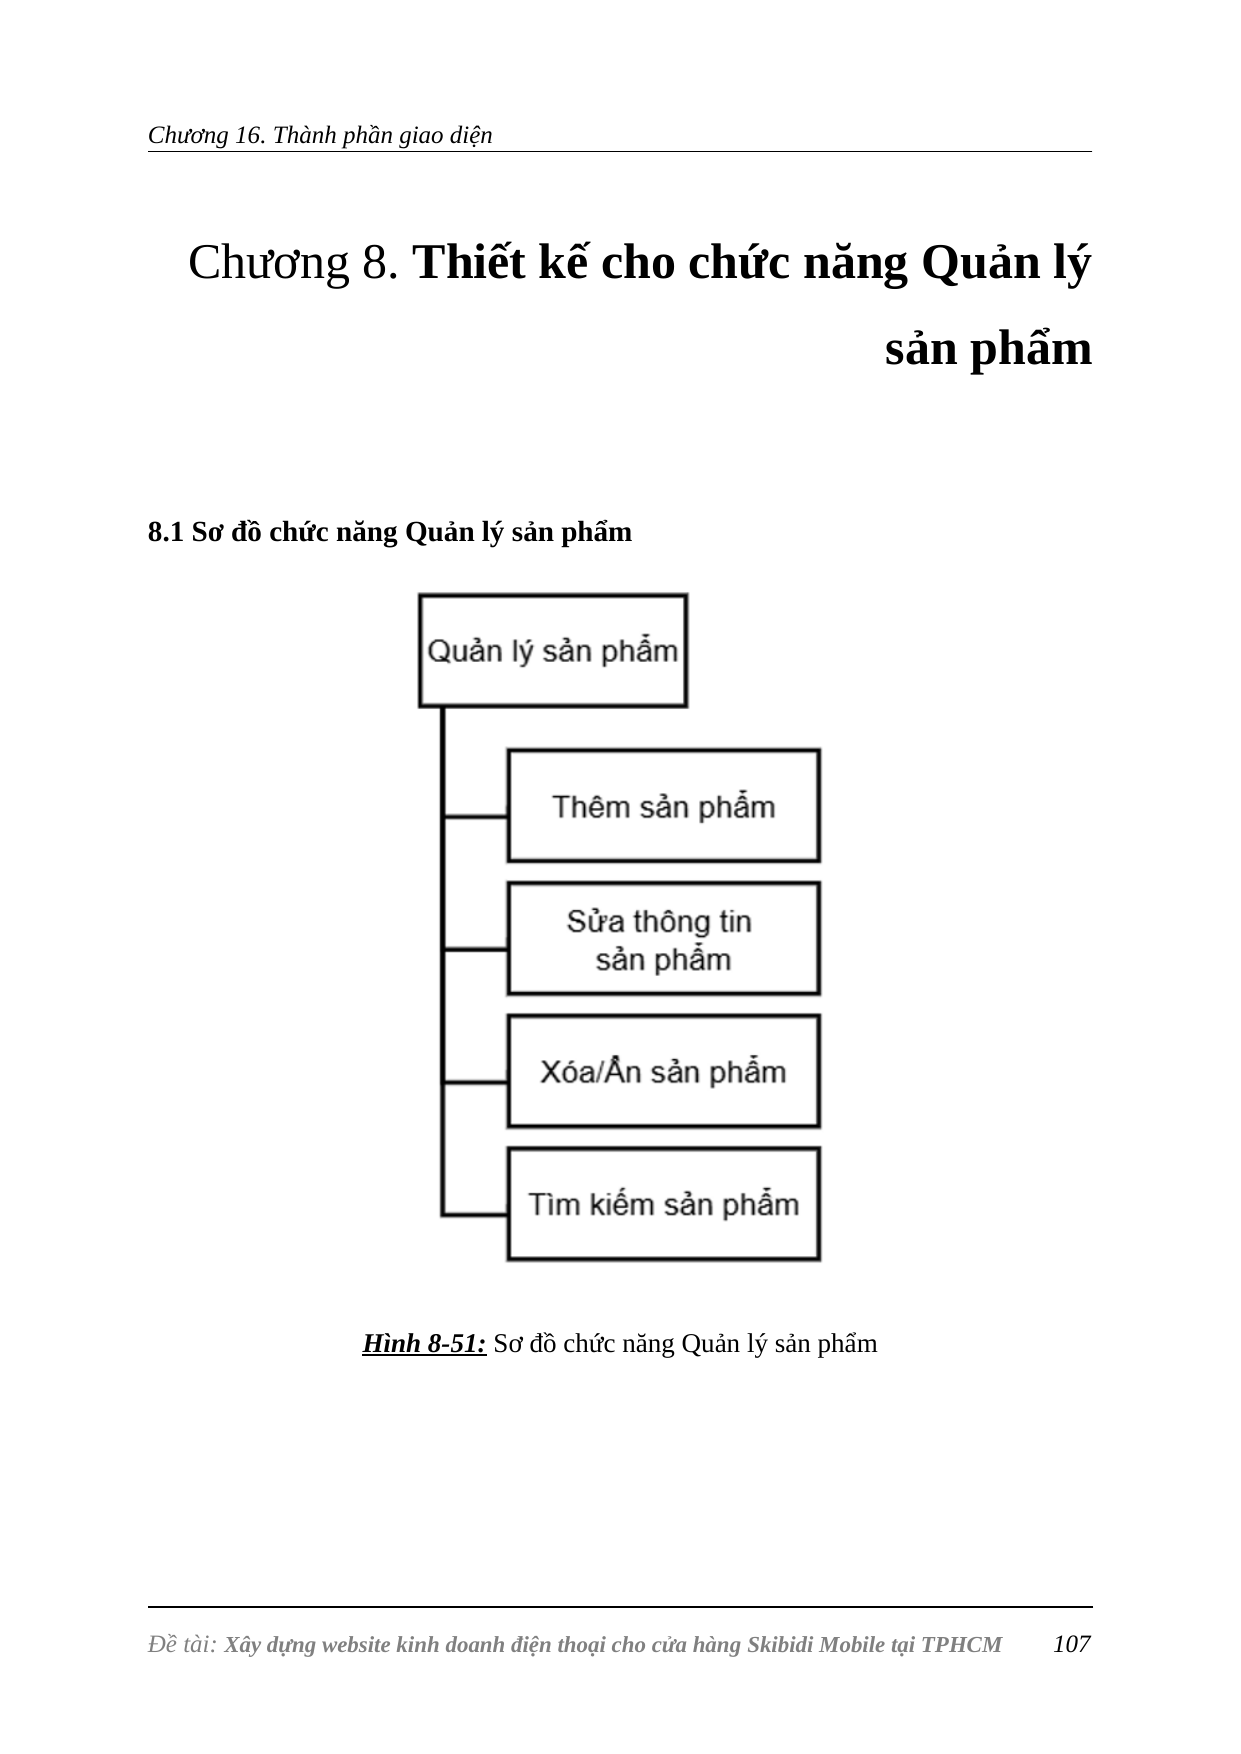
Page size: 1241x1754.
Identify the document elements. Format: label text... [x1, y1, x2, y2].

subtitle Sơ đồ chức năng Quản lý sản phẩm [148, 504, 1092, 550]
subtitle Thiết kế cho chức năng Quản lý sản phẩm [148, 232, 1092, 376]
picture [394, 575, 846, 1306]
